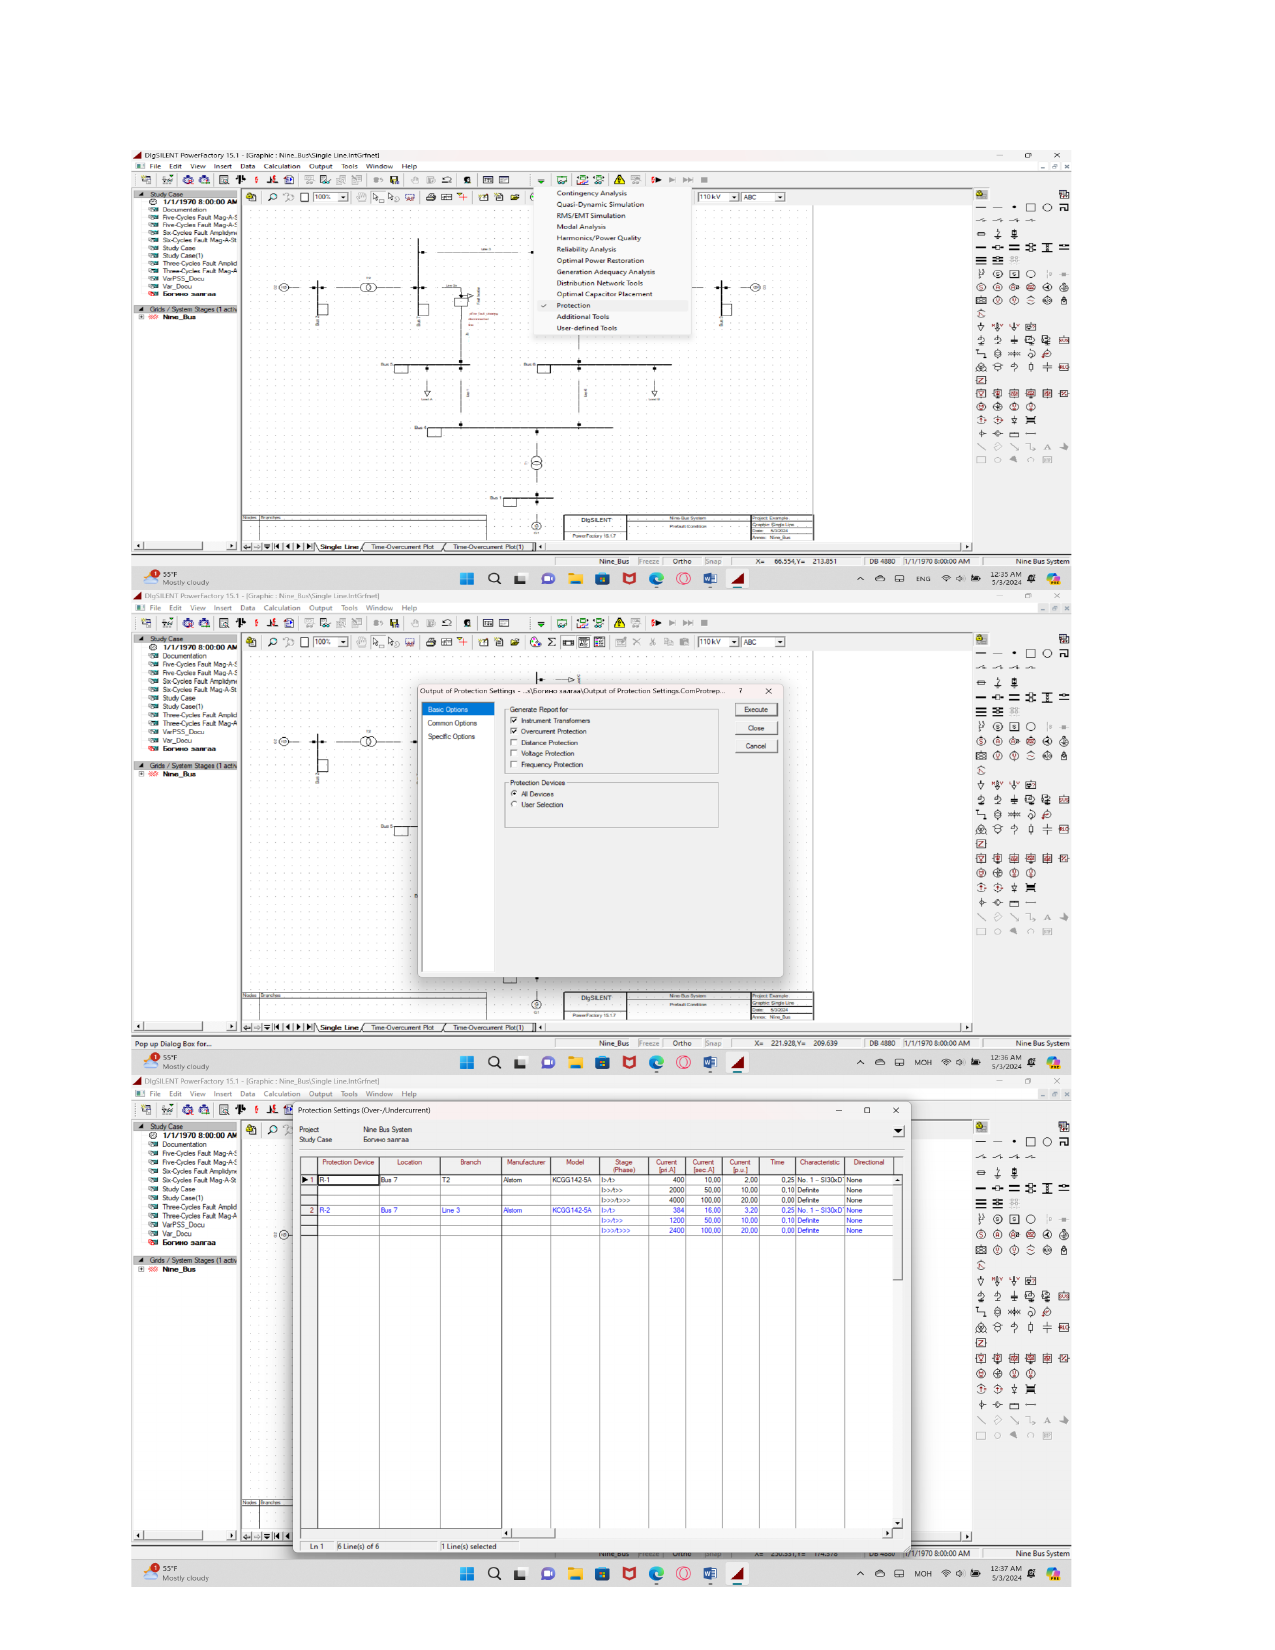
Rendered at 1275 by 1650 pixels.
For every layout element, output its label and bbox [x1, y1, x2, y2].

picture [131, 150, 1072, 1587]
